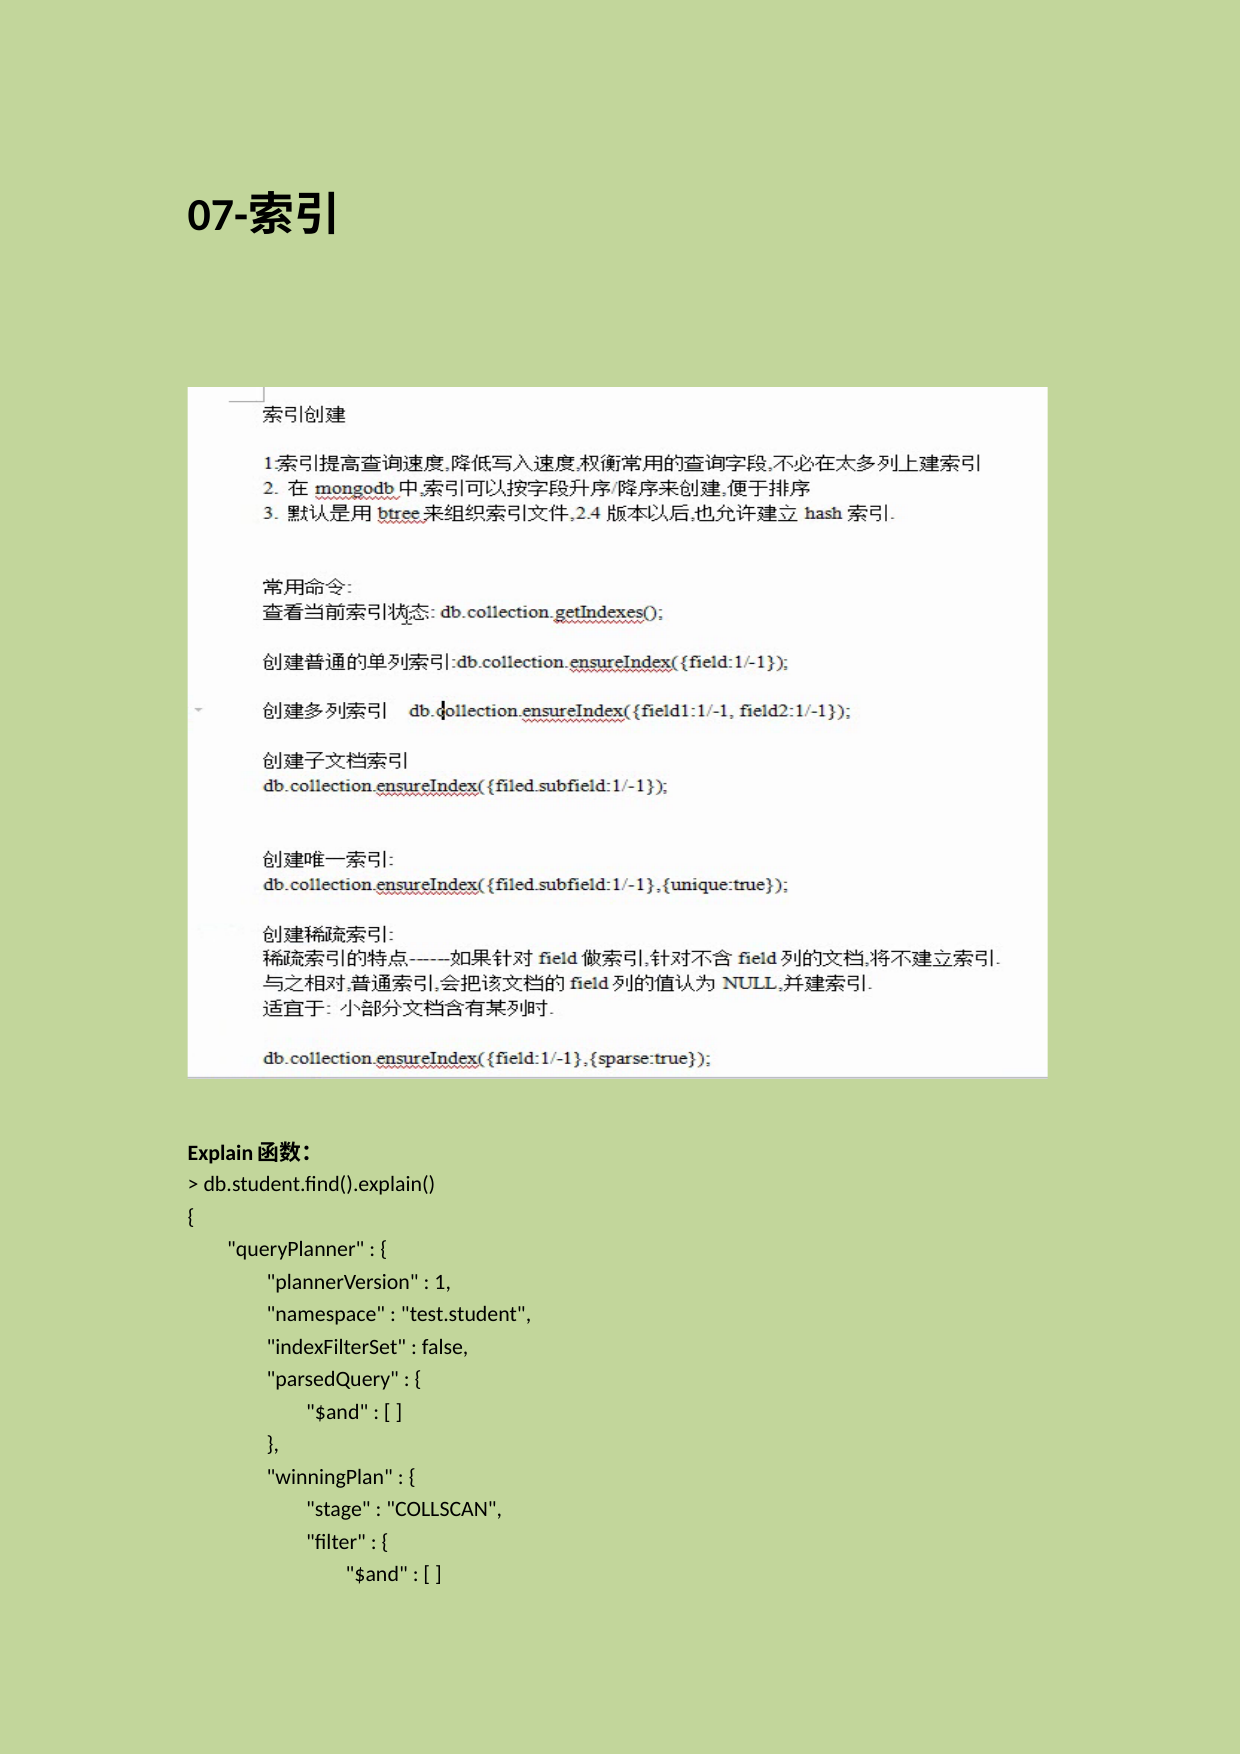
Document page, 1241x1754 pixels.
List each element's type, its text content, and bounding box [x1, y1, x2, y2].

picture [187, 387, 1048, 1079]
text "$and" : [ ] [187, 1395, 1053, 1427]
text "parsedQuery" : { [187, 1362, 1053, 1395]
text Explain函数： [187, 1135, 1053, 1167]
text "namespace" : "test.student", [187, 1297, 1053, 1330]
text "winningPlan" : { [187, 1460, 1053, 1492]
text "stage" : "COLLSCAN", [187, 1492, 1053, 1525]
text }, [187, 1427, 1053, 1460]
text "filter" : { [187, 1525, 1053, 1557]
text > db.student.find().explain() [187, 1167, 1053, 1200]
text "queryPlanner" : { [187, 1232, 1053, 1265]
text "plannerVersion" : 1, [187, 1265, 1053, 1297]
subtitle 07-索引 [187, 162, 1053, 259]
text "$and" : [ ] [187, 1557, 1053, 1590]
text "indexFilterSet" : false, [187, 1330, 1053, 1362]
text { [187, 1200, 1053, 1232]
